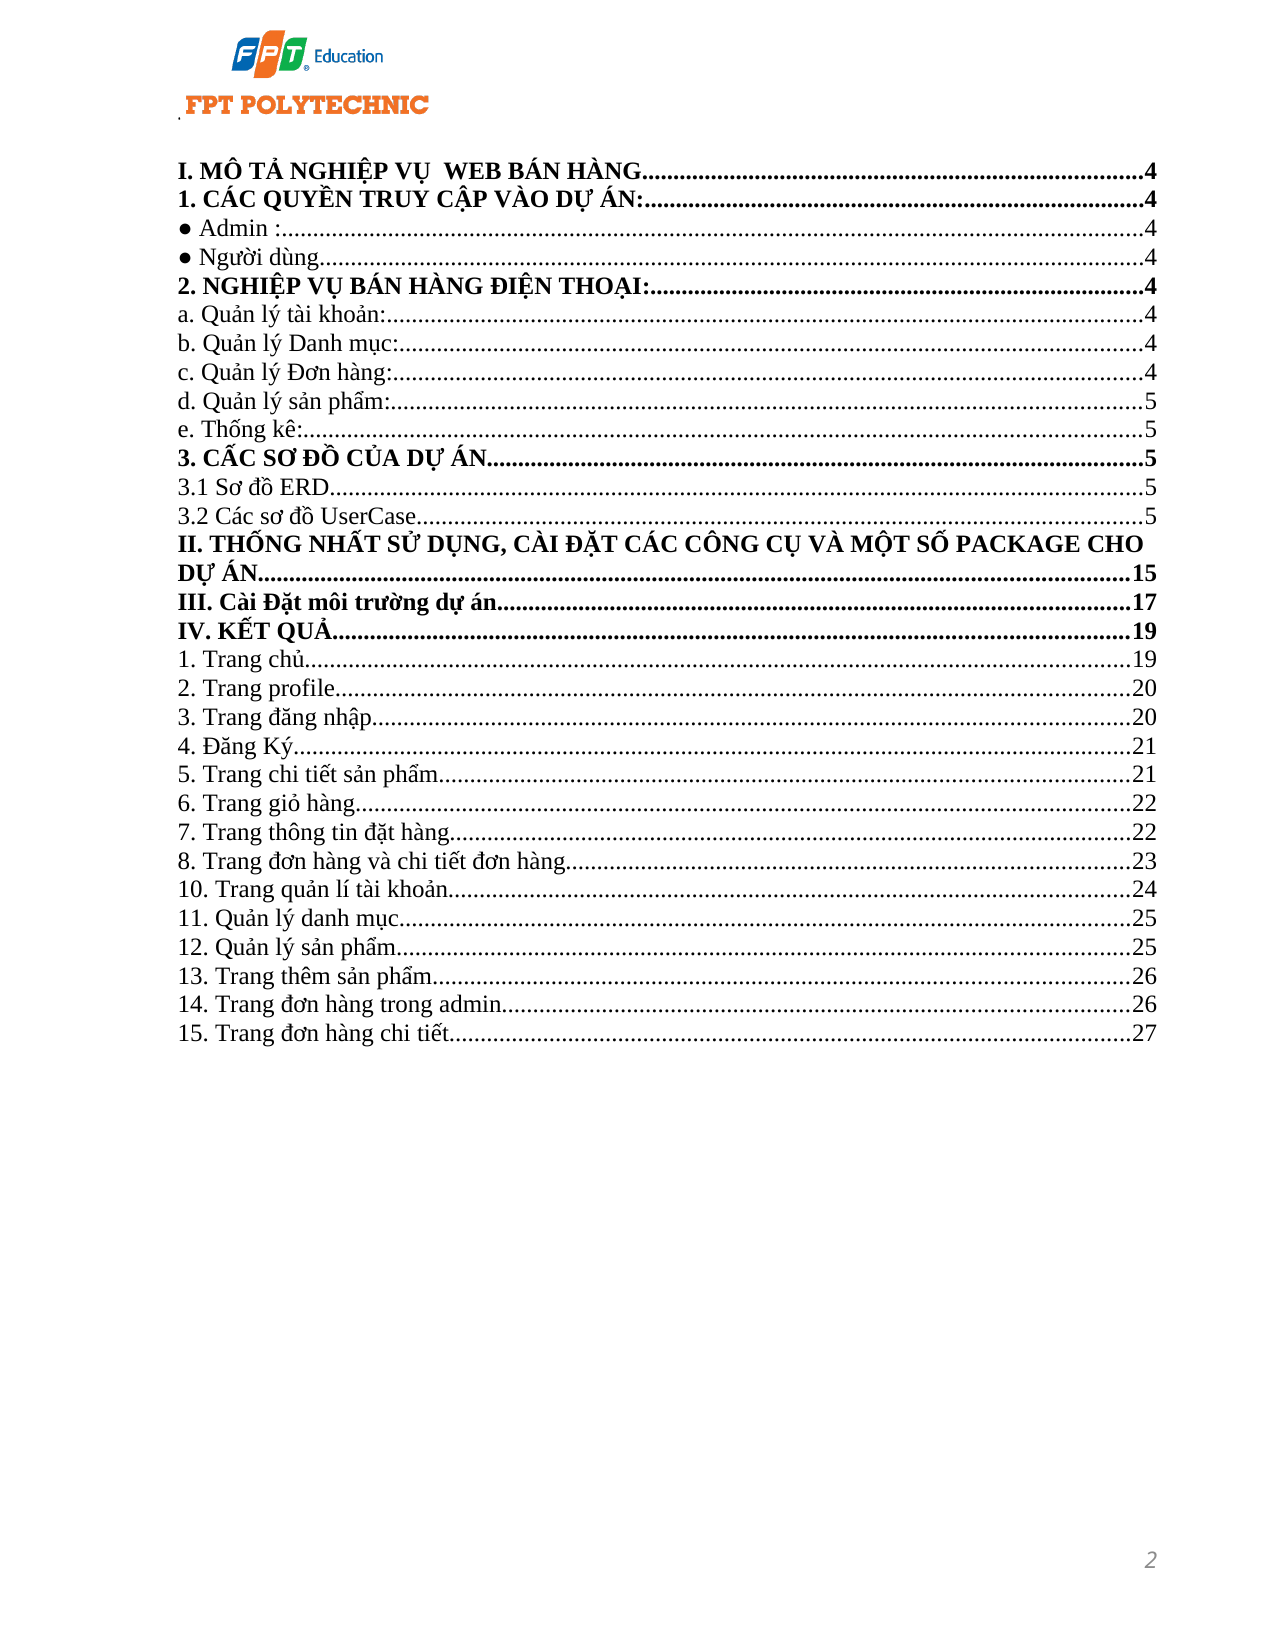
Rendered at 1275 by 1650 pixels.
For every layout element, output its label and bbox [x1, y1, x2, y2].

picture [177, 22, 437, 122]
